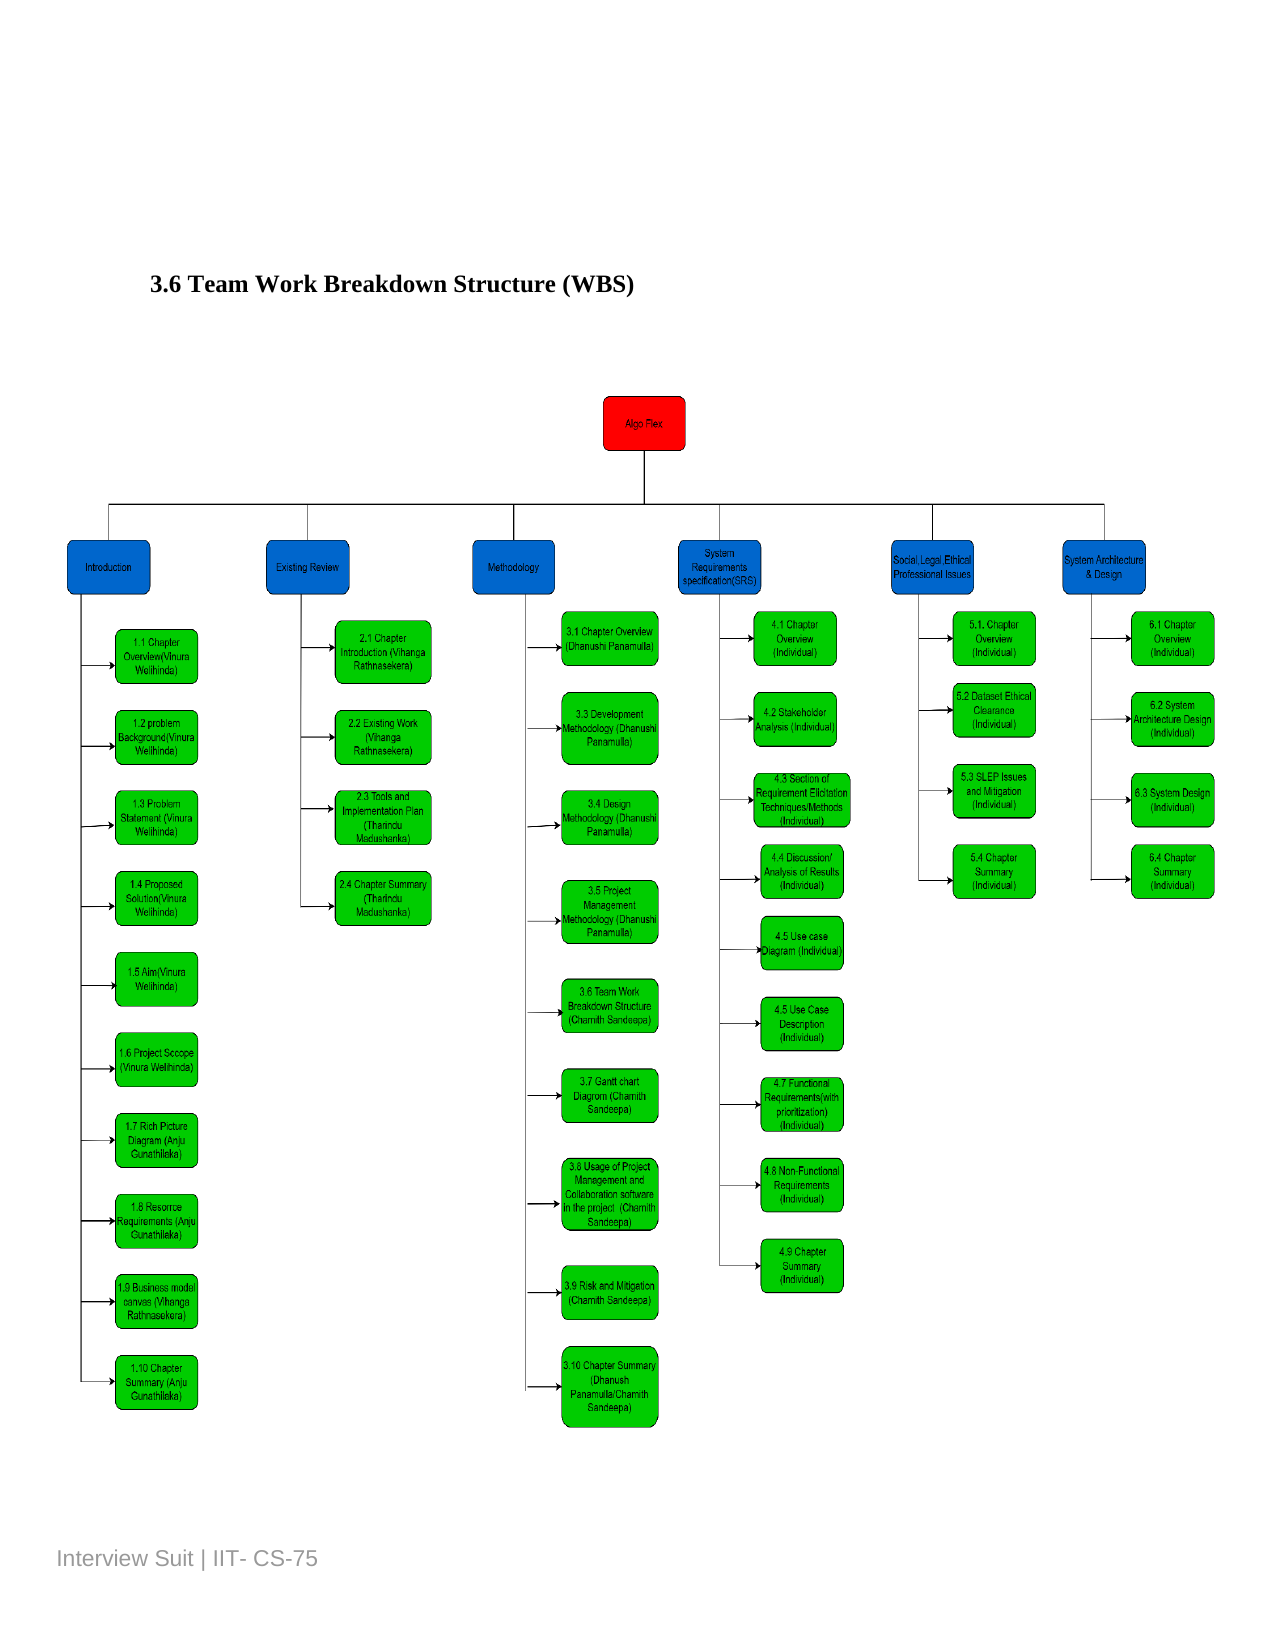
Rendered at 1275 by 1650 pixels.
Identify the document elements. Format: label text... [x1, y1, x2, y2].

picture [60, 387, 1221, 1436]
text 3.6 Team Work Breakdown Structure (WBS) [150, 269, 1144, 298]
